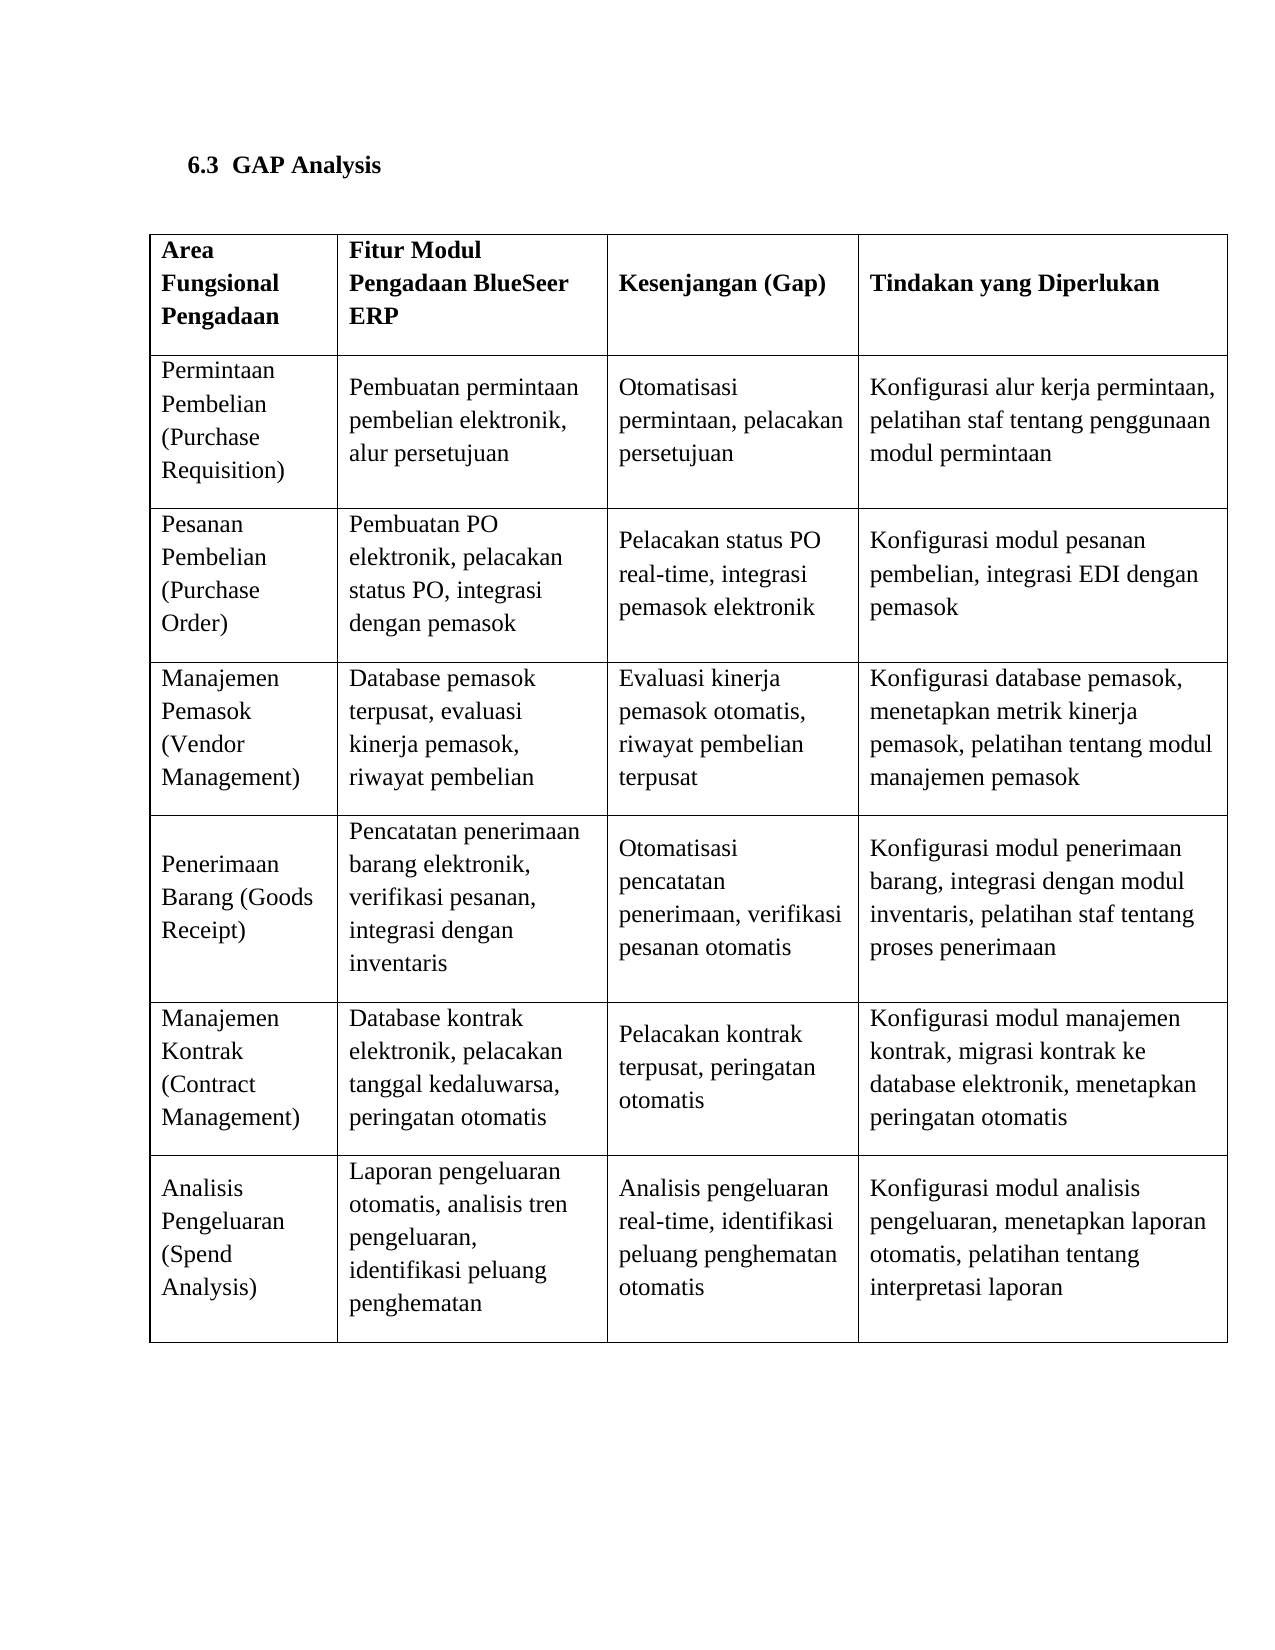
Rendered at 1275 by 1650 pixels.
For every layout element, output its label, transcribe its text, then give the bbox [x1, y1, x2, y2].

table_cell Pelacakan kontrak terpusat, peringatan otomatis [608, 1003, 858, 1155]
table_cell Konfigurasi modul analisis pengeluaran, menetapkan laporan otomatis, pelatihan tentang interpretasi laporan [859, 1156, 1227, 1342]
table_header Kesenjangan (Gap) [608, 235, 858, 354]
table_cell Konfigurasi modul pesanan pembelian, integrasi EDI dengan pemasok [859, 509, 1227, 662]
table_cell Evaluasi kinerja pemasok otomatis, riwayat pembelian terpusat [608, 663, 858, 815]
table_cell Otomatisasi pencatatan penerimaan, verifikasi pesanan otomatis [608, 816, 858, 1002]
table_cell Pembuatan permintaan pembelian elektronik, alur persetujuan [338, 356, 607, 508]
table_cell Manajemen Pemasok (Vendor Management) [151, 663, 337, 815]
subtitle GAP Analysis [187, 150, 1125, 179]
table_cell Database pemasok terpusat, evaluasi kinerja pemasok, riwayat pembelian [338, 663, 607, 815]
table_cell Konfigurasi modul manajemen kontrak, migrasi kontrak ke database elektronik, menetapkan peringatan otomatis [859, 1003, 1227, 1155]
table_cell Konfigurasi database pemasok, menetapkan metrik kinerja pemasok, pelatihan tentang modul manajemen pemasok [859, 663, 1227, 815]
table_cell Konfigurasi alur kerja permintaan, pelatihan staf tentang penggunaan modul permintaan [859, 356, 1227, 508]
table_cell Otomatisasi permintaan, pelacakan persetujuan [608, 356, 858, 508]
table_cell Database kontrak elektronik, pelacakan tanggal kedaluwarsa, peringatan otomatis [338, 1003, 607, 1155]
table_cell Analisis pengeluaran real-time, identifikasi peluang penghematan otomatis [608, 1156, 858, 1342]
table_cell Analisis Pengeluaran (Spend Analysis) [151, 1156, 337, 1342]
table_cell Pencatatan penerimaan barang elektronik, verifikasi pesanan, integrasi dengan inventaris [338, 816, 607, 1002]
table_header Tindakan yang Diperlukan [859, 235, 1227, 354]
table_cell Konfigurasi modul penerimaan barang, integrasi dengan modul inventaris, pelatihan staf tentang proses penerimaan [859, 816, 1227, 1002]
table_cell Manajemen Kontrak (Contract Management) [151, 1003, 337, 1155]
table_header Area Fungsional Pengadaan [151, 235, 337, 354]
table_cell Pelacakan status PO real-time, integrasi pemasok elektronik [608, 509, 858, 662]
table_cell Laporan pengeluaran otomatis, analisis tren pengeluaran, identifikasi peluang penghematan [338, 1156, 607, 1342]
table_cell Pesanan Pembelian (Purchase Order) [151, 509, 337, 662]
table_header Fitur Modul Pengadaan BlueSeer ERP [338, 235, 607, 354]
table_cell Permintaan Pembelian (Purchase Requisition) [151, 356, 337, 508]
table_cell Pembuatan PO elektronik, pelacakan status PO, integrasi dengan pemasok [338, 509, 607, 662]
table_cell Penerimaan Barang (Goods Receipt) [151, 816, 337, 1002]
